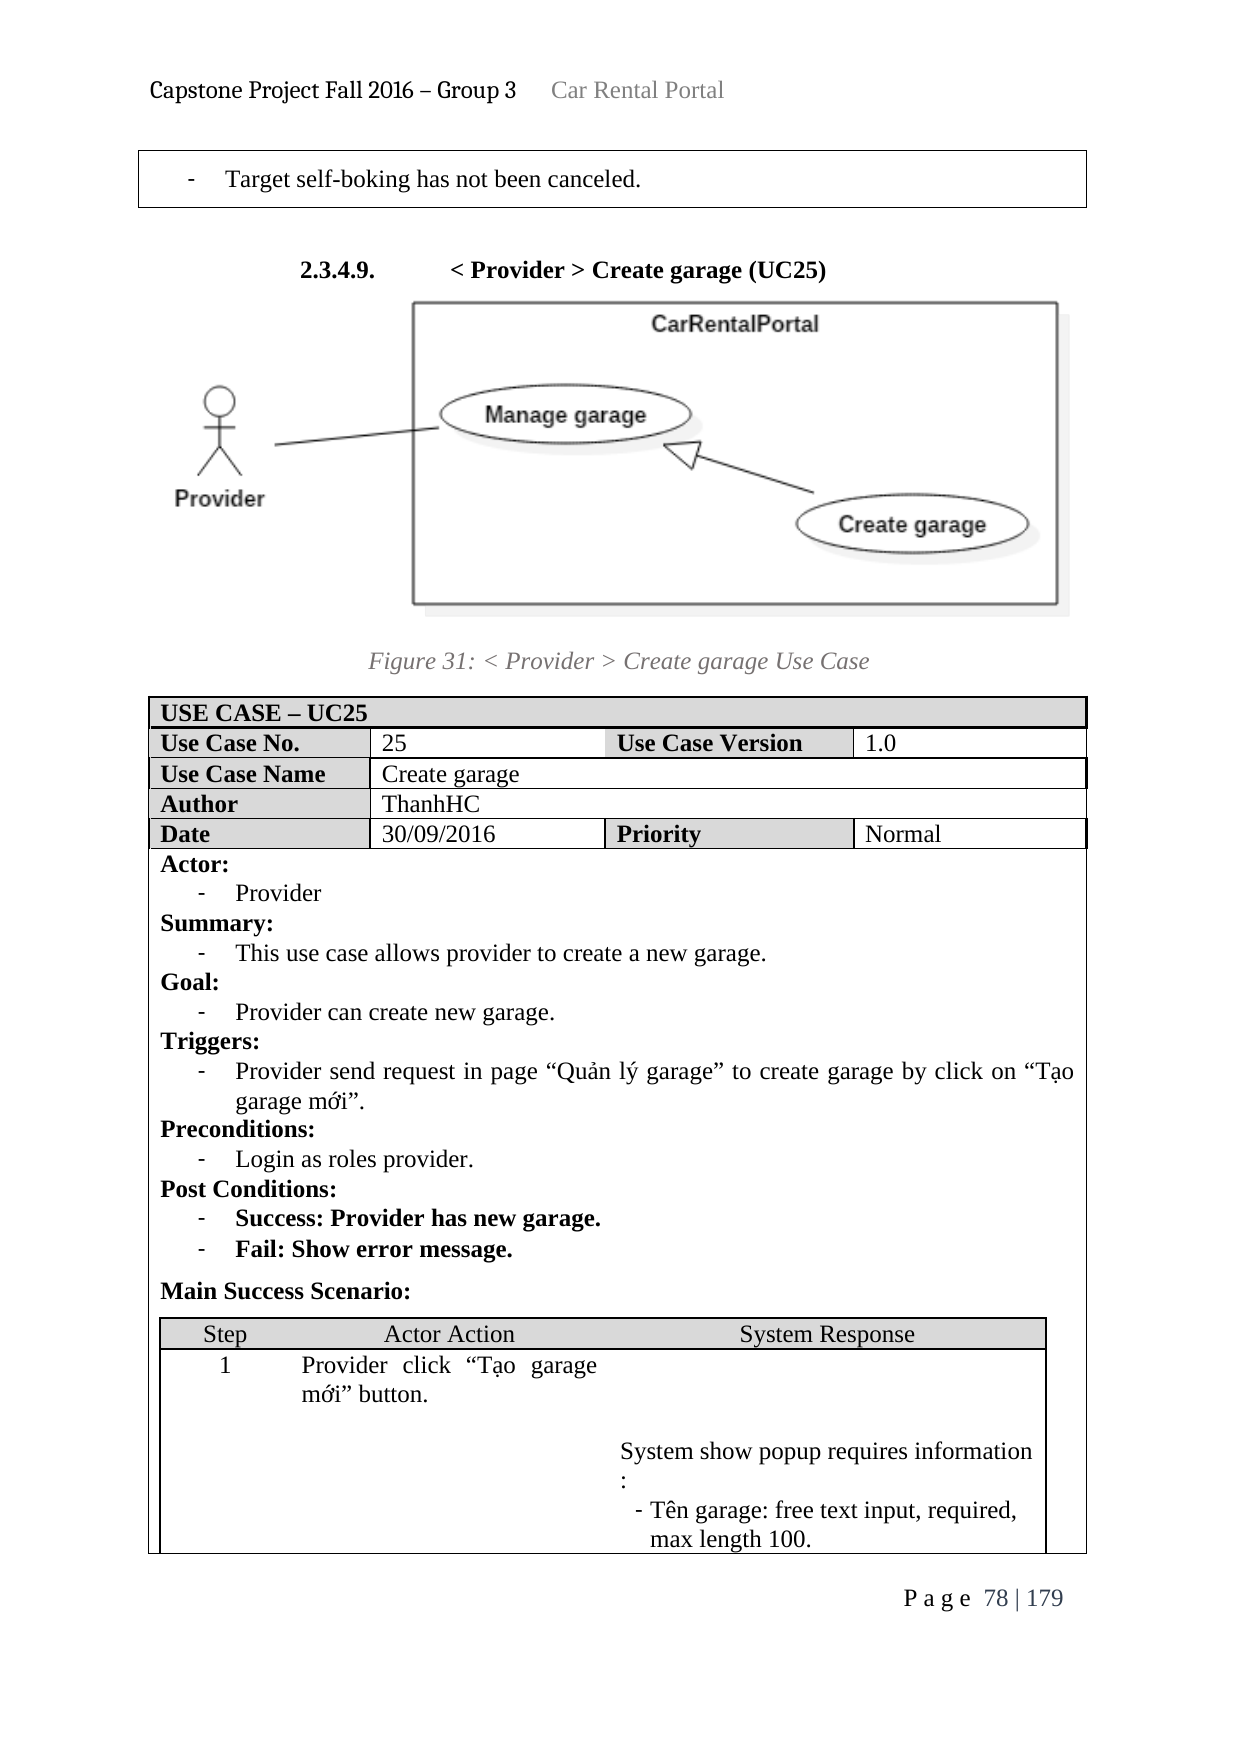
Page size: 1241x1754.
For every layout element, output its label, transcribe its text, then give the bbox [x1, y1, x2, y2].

table_cell 1.0 [854, 729, 1086, 757]
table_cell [139, 151, 1086, 207]
picture [150, 286, 1082, 627]
table_cell Use Case Name [150, 758, 369, 788]
table_cell ThanhHC [371, 789, 1086, 818]
table_cell 30/09/2016 [371, 819, 604, 848]
table_cell Use Case No. [149, 727, 370, 757]
table_cell Use Case Version [605, 729, 853, 757]
table_header USE CASE – UC25 [150, 698, 1085, 726]
table_cell 25 [371, 729, 605, 757]
table_cell Author [149, 789, 370, 818]
table_cell Create garage [371, 759, 1085, 788]
table_cell Priority [606, 819, 853, 848]
table_cell Normal [855, 819, 1085, 848]
text Figure 31: < Provider > Create garage Use Case [150, 646, 1090, 675]
subtitle < Provider > Create garage (UC25) [300, 255, 1090, 284]
table_cell Date [150, 819, 369, 848]
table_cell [149, 849, 1086, 1553]
